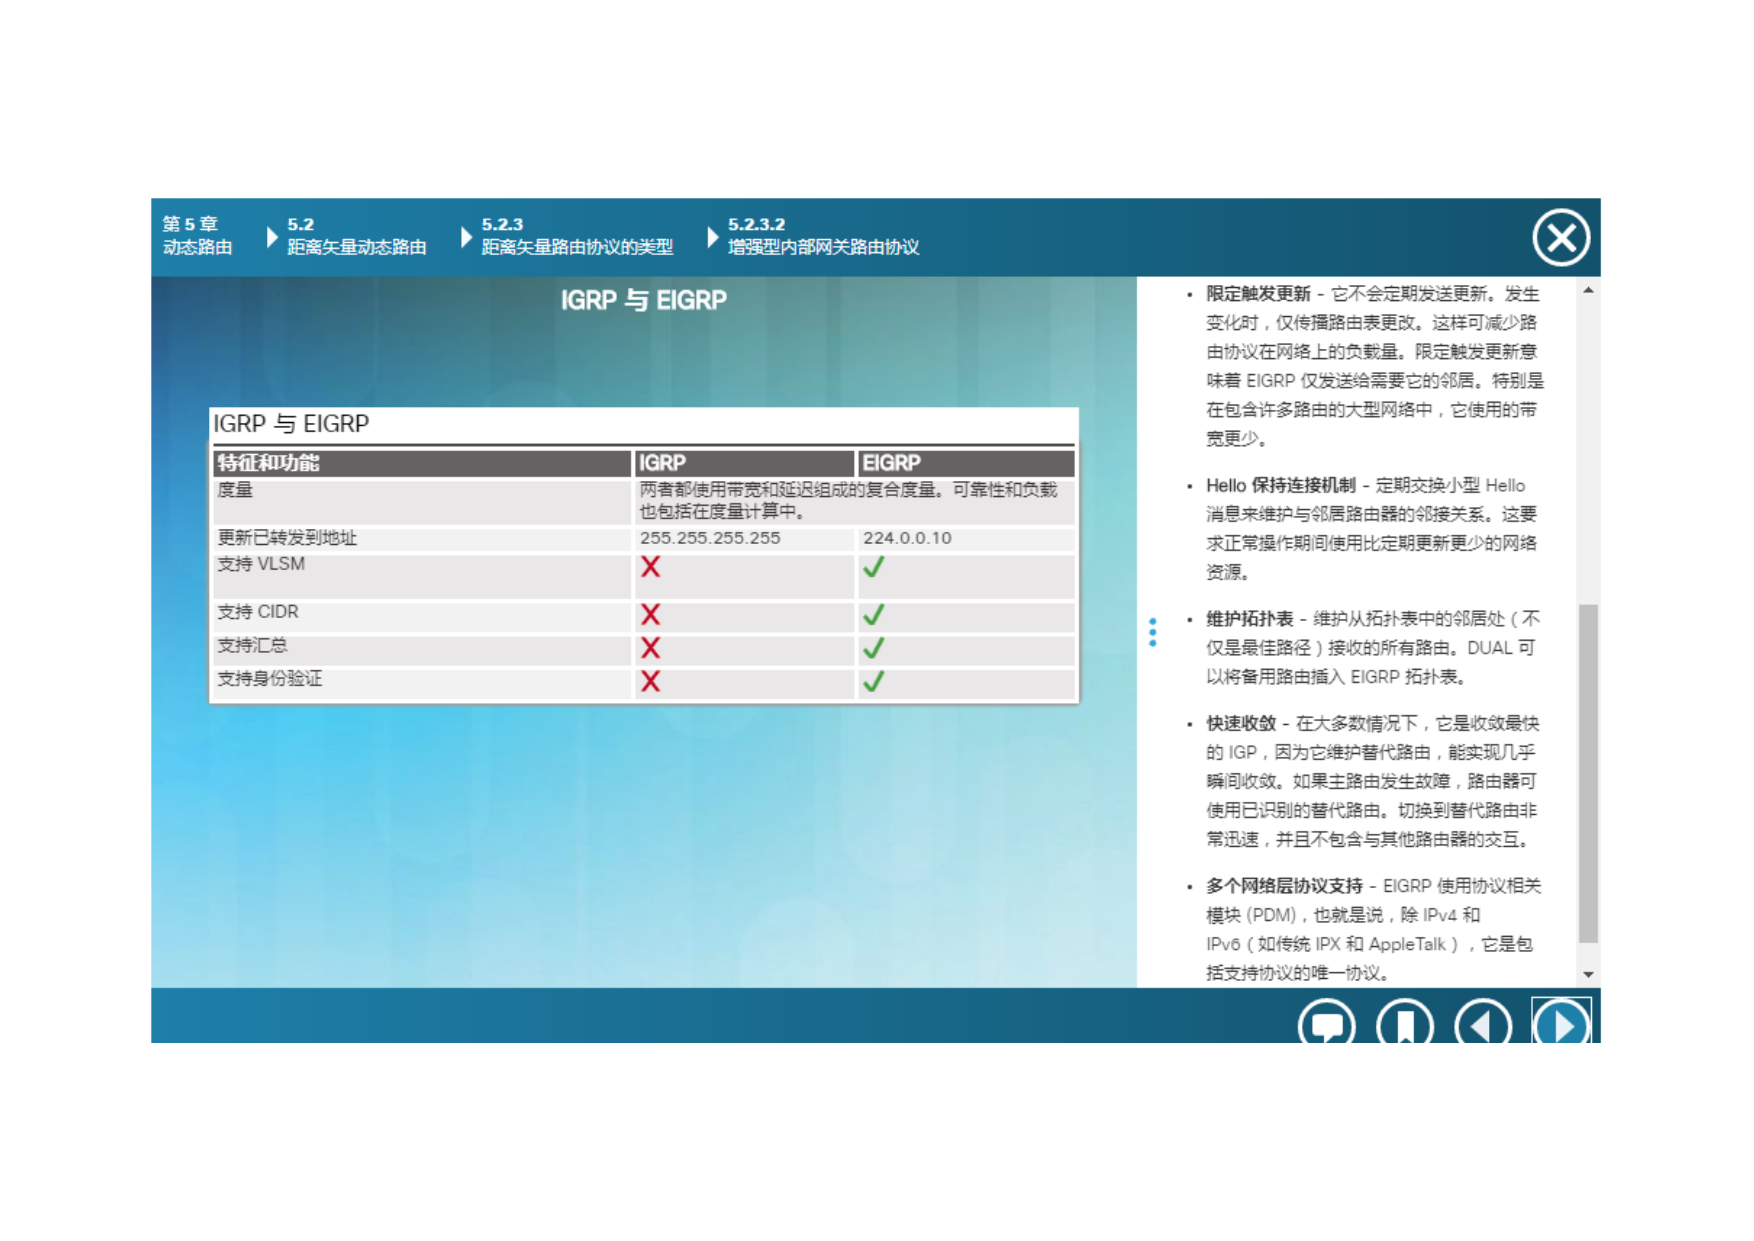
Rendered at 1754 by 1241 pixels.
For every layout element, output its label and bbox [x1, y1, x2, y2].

picture [150, 197, 1604, 1043]
